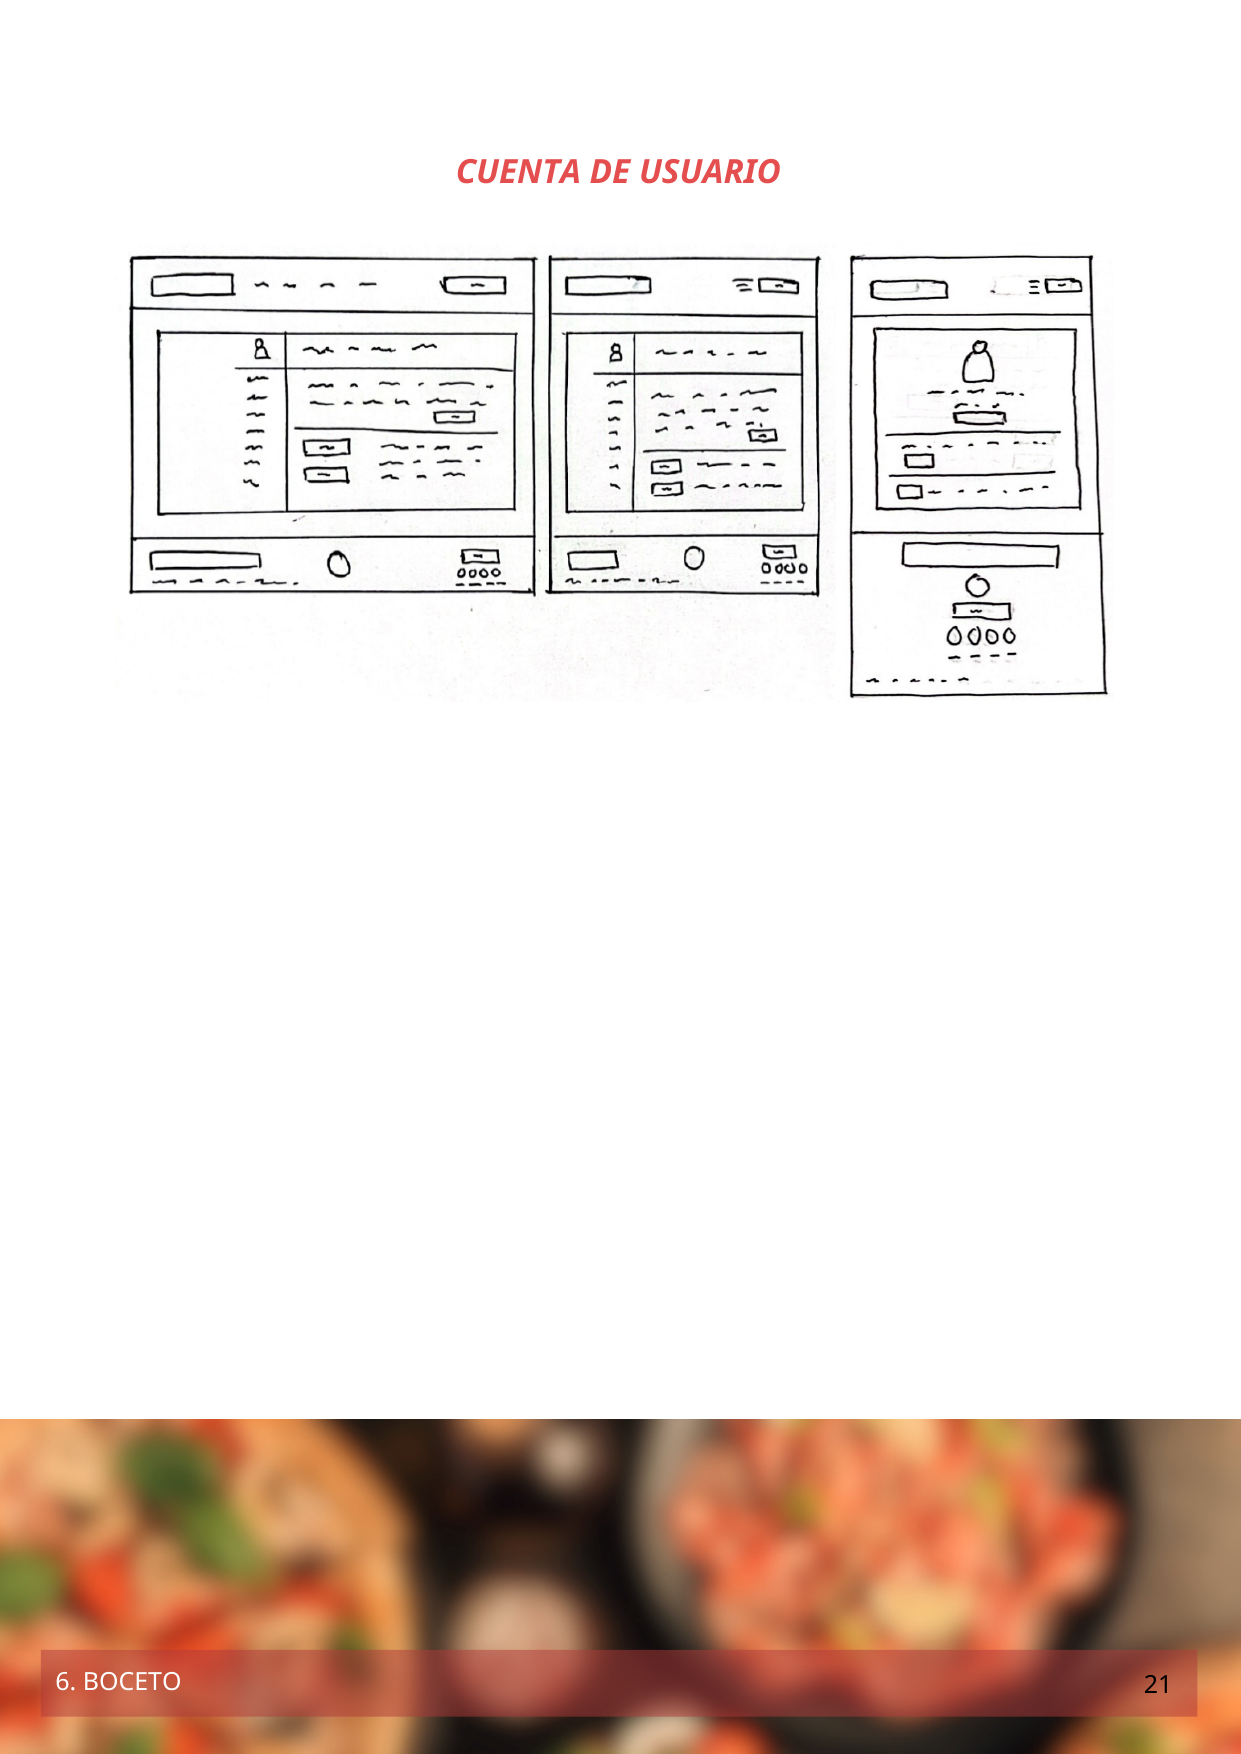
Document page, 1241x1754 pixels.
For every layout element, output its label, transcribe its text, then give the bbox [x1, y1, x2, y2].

picture [0, 1419, 1241, 1754]
text CUENTA DE USUARIO [177, 148, 1063, 193]
picture [115, 243, 1114, 702]
